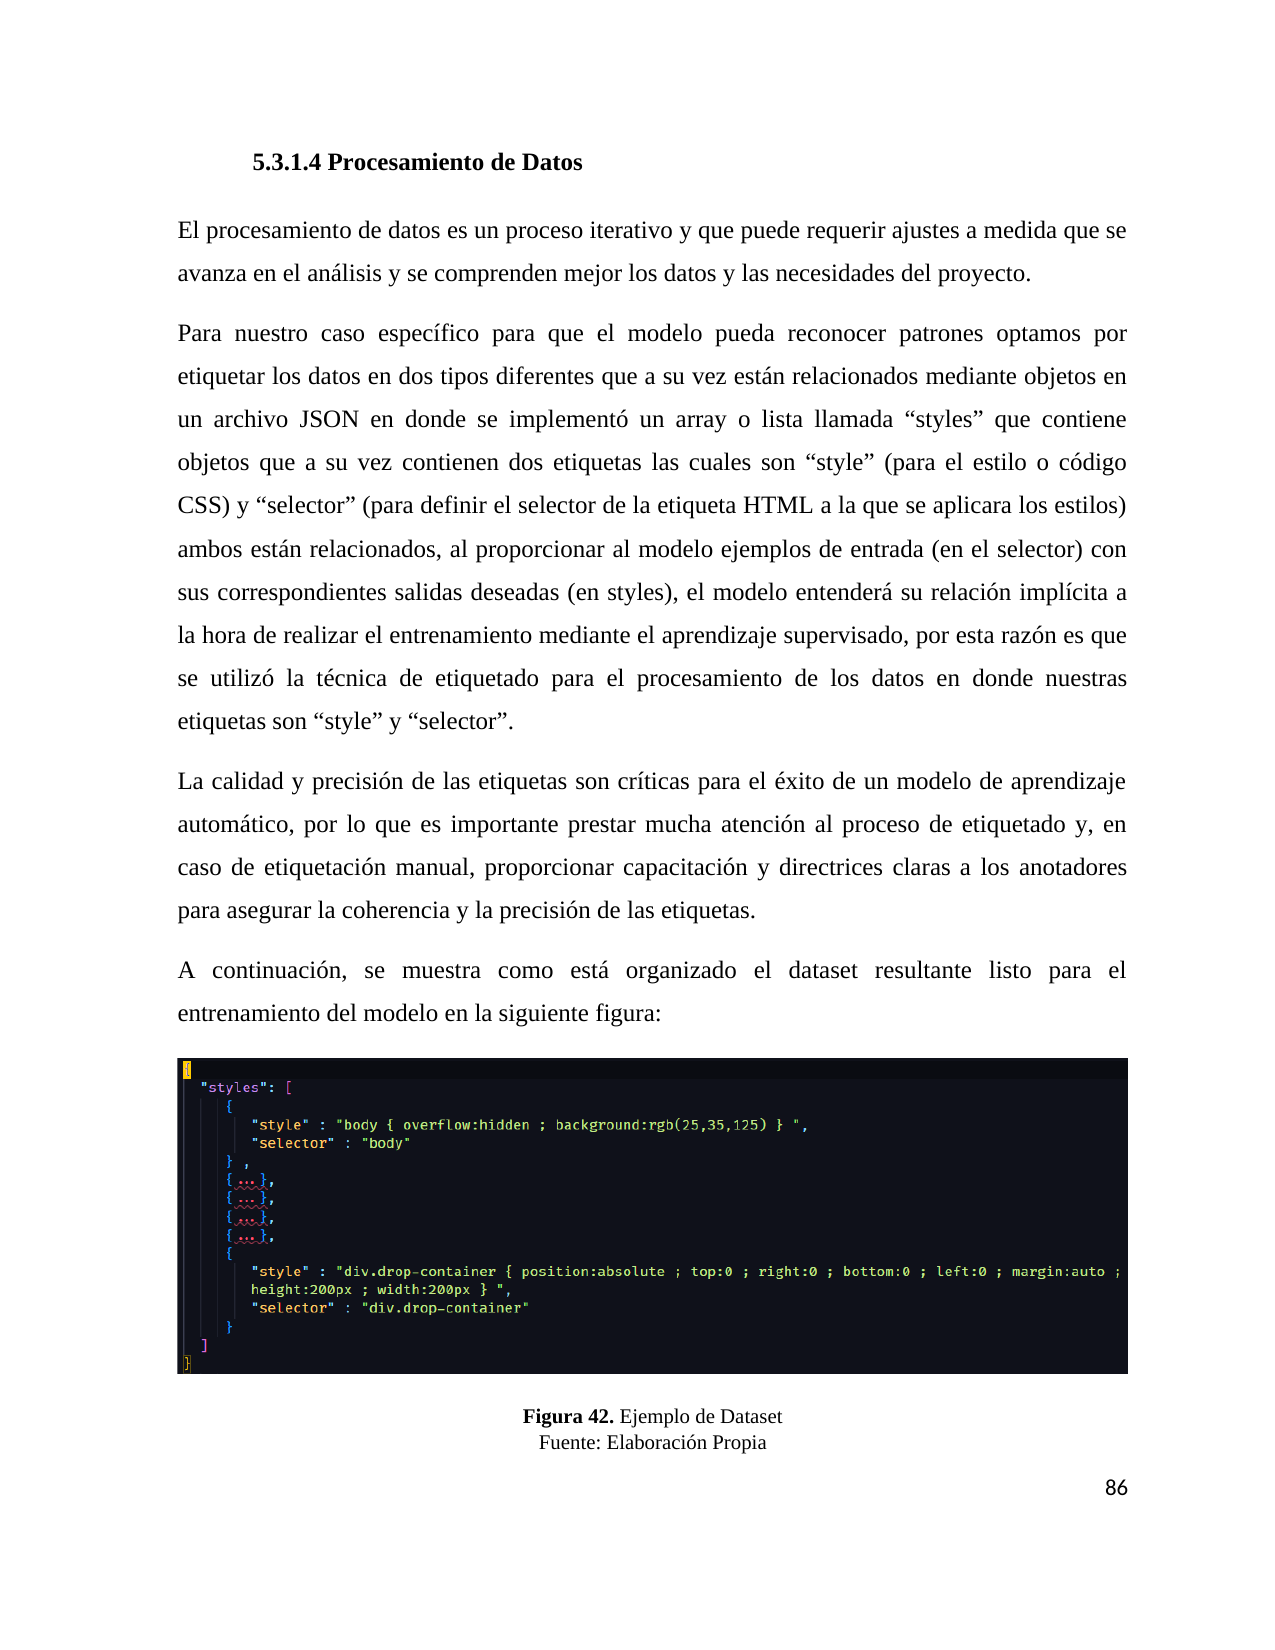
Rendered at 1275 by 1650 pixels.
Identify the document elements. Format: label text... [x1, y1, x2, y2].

text Fuente: Elaboración Propia [177, 1430, 1128, 1454]
text A continuación, se muestra como está organizado el dataset resultante listo para el entrenamiento del modelo en la siguiente figura: [177, 955, 1128, 1027]
text Para nuestro caso específico para que el modelo pueda reconocer patrones optamos por etiquetar los datos en dos tipos diferentes que a su vez están relacionados mediante objetos en un archivo JSON en donde se implementó un array o lista llamada “styles” que contiene objetos que a su vez contienen dos etiquetas las cuales son “style” (para el estilo o código CSS) y “selector” (para definir el selector de la etiqueta HTML a la que se aplicara los estilos) ambos están relacionados, al proporcionar al modelo ejemplos de entrada (en el selector) con sus correspondientes salidas deseadas (en styles), el modelo entenderá su relación implícita a la hora de realizar el entrenamiento mediante el aprendizaje supervisado, por esta razón es que se utilizó la técnica de etiquetado para el procesamiento de los datos en donde nuestras etiquetas son “style” y “selector”. [177, 318, 1128, 735]
subtitle 5.3.1.4 Procesamiento de Datos [177, 147, 1128, 176]
text Figura 42. Ejemplo de Dataset [177, 1404, 1128, 1428]
text El procesamiento de datos es un proceso iterativo y que puede requerir ajustes a medida que se avanza en el análisis y se comprenden mejor los datos y las necesidades del proyecto. [177, 215, 1128, 287]
text La calidad y precisión de las etiquetas son críticas para el éxito de un modelo de aprendizaje automático, por lo que es importante prestar mucha atención al proceso de etiquetado y, en caso de etiquetación manual, proporcionar capacitación y directrices claras a los anotadores para asegurar la coherencia y la precisión de las etiquetas. [177, 766, 1128, 924]
picture [177, 1058, 1128, 1374]
